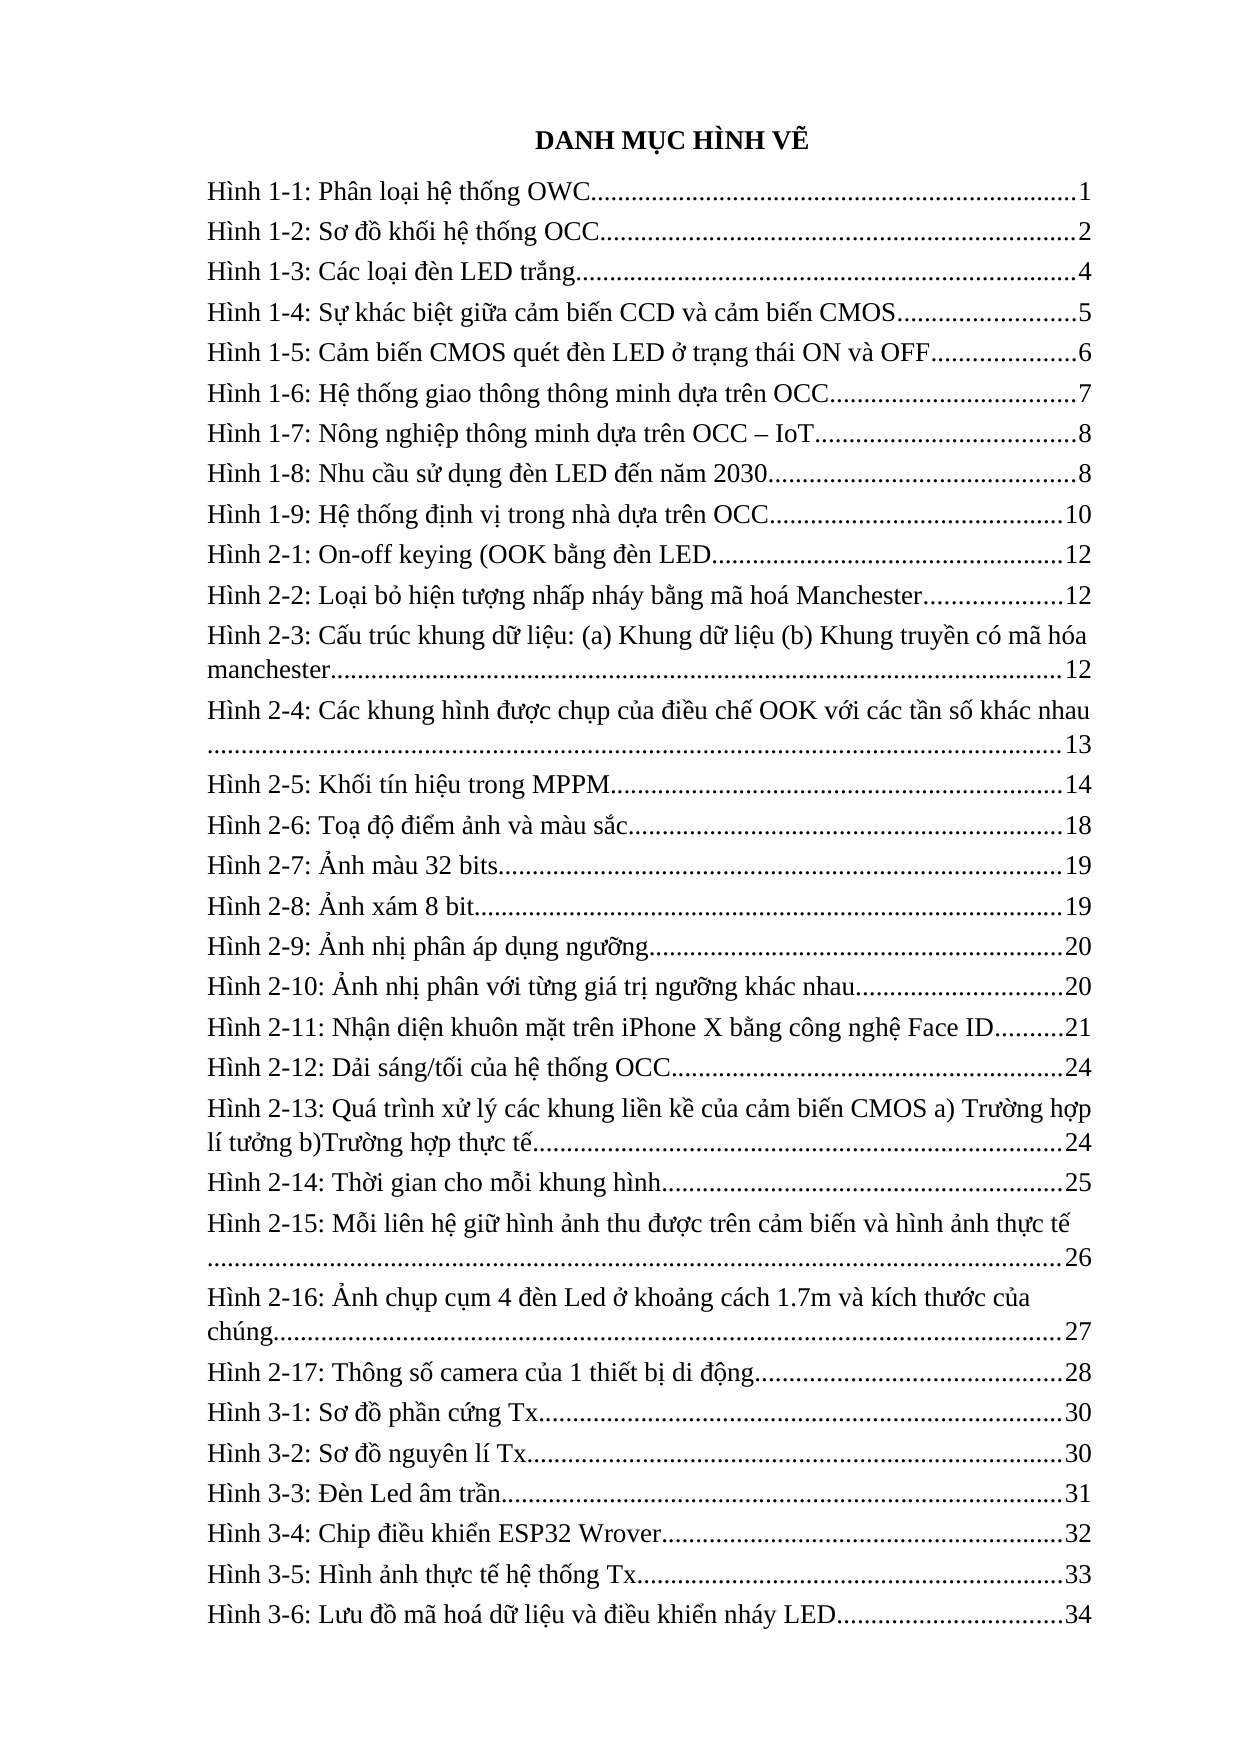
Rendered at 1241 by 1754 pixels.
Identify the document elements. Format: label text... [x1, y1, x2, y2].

text Hình 2-10: Ảnh nhị phân với từng giá trị ngưỡng khác nhau 20 [207, 970, 1092, 1002]
text Hình 2-9: Ảnh nhị phân áp dụng ngưỡng 20 [207, 930, 1092, 961]
text Hình 3-6: Lưu đồ mã hoá dữ liệu và điều khiển nháy LED 34 [207, 1598, 1092, 1629]
text Hình 1-1: Phân loại hệ thống OWC 1 [207, 174, 1092, 206]
text Hình 2-4: Các khung hình được chụp của điều chế OOK với các tần số khác nhau 13 [207, 694, 1092, 759]
text Hình 2-12: Dải sáng/tối của hệ thống OCC 24 [207, 1051, 1092, 1082]
text Hình 2-11: Nhận diện khuôn mặt trên iPhone X bằng công nghệ Face ID 21 [207, 1011, 1092, 1042]
text Hình 2-17: Thông số camera của 1 thiết bị di động 28 [207, 1356, 1092, 1387]
text Hình 2-15: Mỗi liên hệ giữ hình ảnh thu được trên cảm biến và hình ảnh thực tế 26 [207, 1207, 1092, 1272]
text Hình 2-2: Loại bỏ hiện tượng nhấp nháy bằng mã hoá Manchester 12 [207, 579, 1092, 610]
text Hình 3-4: Chip điều khiển ESP32 Wrover 32 [207, 1517, 1092, 1549]
text Hình 3-1: Sơ đồ phần cứng Tx 30 [207, 1396, 1092, 1427]
text Hình 2-6: Toạ độ điểm ảnh và màu sắc 18 [207, 809, 1092, 840]
text Hình 1-8: Nhu cầu sử dụng đèn LED đến năm 2030 8 [207, 457, 1092, 489]
text Hình 3-3: Đèn Led âm trần 31 [207, 1477, 1092, 1508]
text Hình 1-4: Sự khác biệt giữa cảm biến CCD và cảm biến CMOS 5 [207, 296, 1092, 327]
text Hình 3-5: Hình ảnh thực tế hệ thống Tx 33 [207, 1558, 1092, 1589]
text Hình 1-3: Các loại đèn LED trắng 4 [207, 255, 1092, 287]
text Hình 2-13: Quá trình xử lý các khung liền kề của cảm biến CMOS a) Trường hợp lí tưởng b)Trường hợp thực tế 24 [207, 1092, 1092, 1157]
text Hình 2-7: Ảnh màu 32 bits 19 [207, 849, 1092, 880]
text Hình 1-2: Sơ đồ khối hệ thống OCC 2 [207, 215, 1092, 246]
text Hình 2-5: Khối tín hiệu trong MPPM 14 [207, 768, 1092, 799]
text Hình 1-7: Nông nghiệp thông minh dựa trên OCC – IoT 8 [207, 417, 1092, 448]
text Hình 2-8: Ảnh xám 8 bit 19 [207, 889, 1092, 921]
text Hình 1-5: Cảm biến CMOS quét đèn LED ở trạng thái ON và OFF 6 [207, 336, 1092, 367]
text Hình 3-2: Sơ đồ nguyên lí Tx 30 [207, 1437, 1092, 1468]
text Hình 2-1: On-off keying (OOK bằng đèn LED 12 [207, 538, 1092, 569]
text Hình 1-6: Hệ thống giao thông thông minh dựa trên OCC 7 [207, 377, 1092, 408]
text DANH MỤC HÌNH VẼ [207, 124, 1092, 156]
text Hình 2-16: Ảnh chụp cụm 4 đèn Led ở khoảng cách 1.7m và kích thước của chúng 27 [207, 1281, 1092, 1347]
text Hình 2-3: Cấu trúc khung dữ liệu: (a) Khung dữ liệu (b) Khung truyền có mã hóa manchester 12 [207, 619, 1092, 684]
text Hình 2-14: Thời gian cho mỗi khung hình 25 [207, 1166, 1092, 1197]
text Hình 1-9: Hệ thống định vị trong nhà dựa trên OCC 10 [207, 498, 1092, 529]
